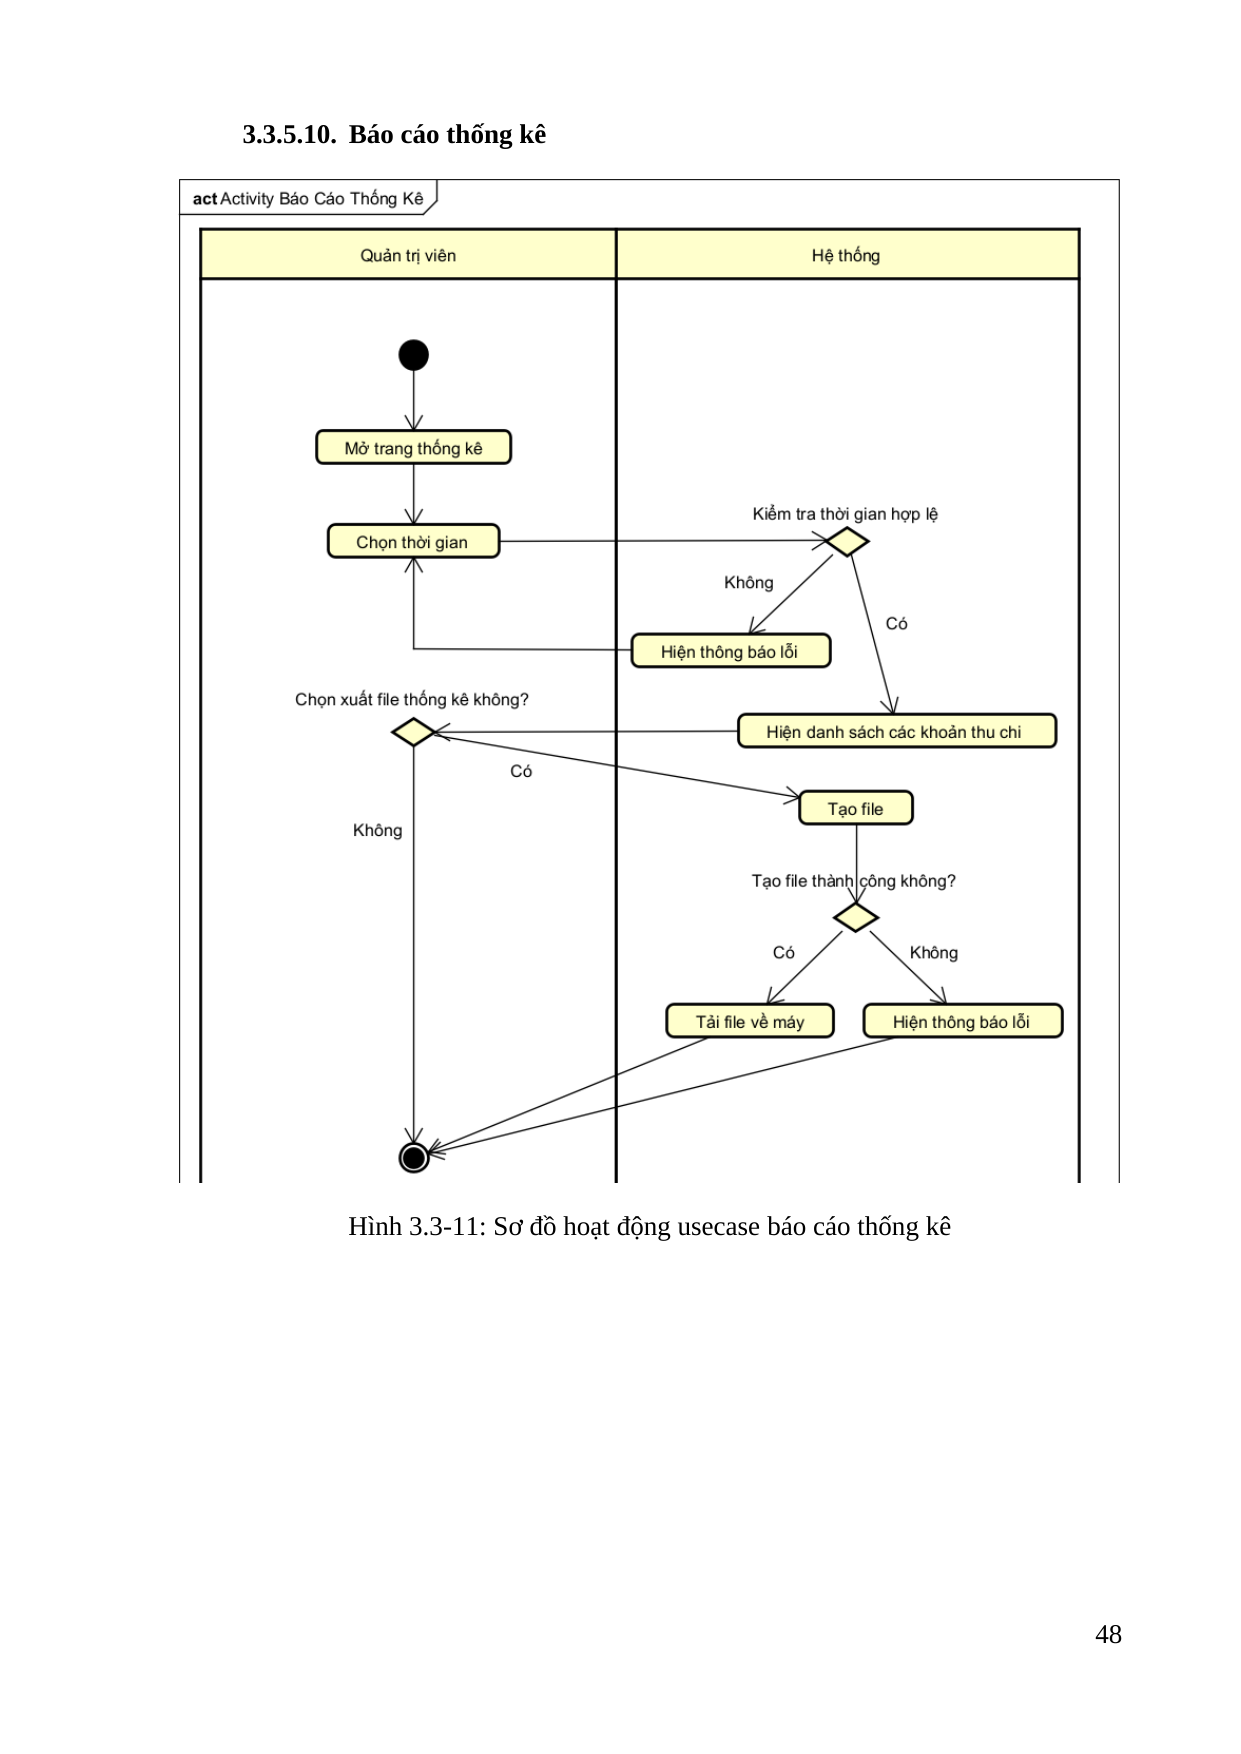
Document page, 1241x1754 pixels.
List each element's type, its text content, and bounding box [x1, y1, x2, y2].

text Hình 3.3-11: Sơ đồ hoạt động usecase báo cáo thống kê [177, 1210, 1122, 1241]
picture [177, 177, 1123, 1183]
subtitle Báo cáo thống kê [242, 118, 1122, 149]
